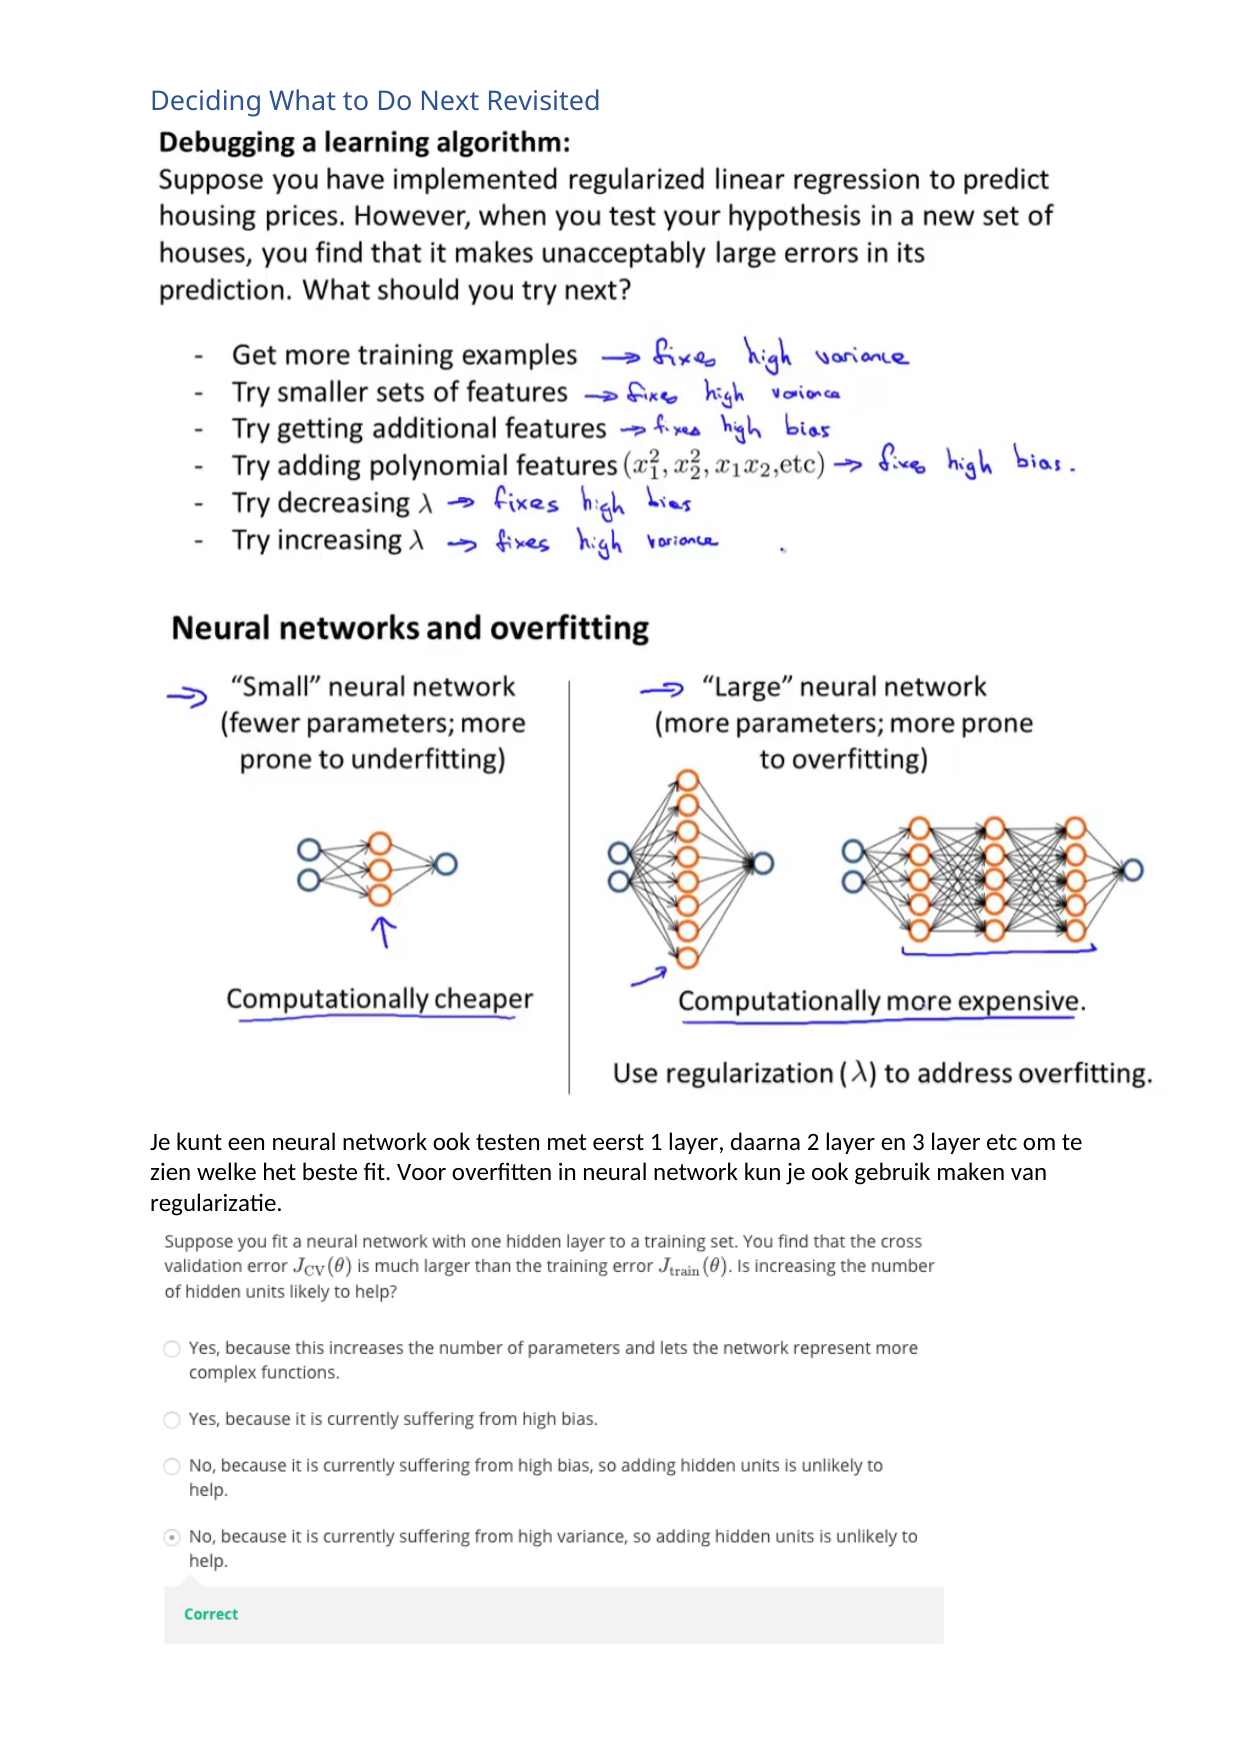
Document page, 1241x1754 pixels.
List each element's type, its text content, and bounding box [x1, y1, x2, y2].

picture [150, 118, 1168, 1126]
picture [150, 1217, 950, 1649]
text Je kunt een neural network ook testen met eerst 1 layer, daarna 2 layer en 3 layer etc om te zien welke het beste fit. Voor overfitten in neural network kun je ook gebruik maken van regularizatie. [150, 1126, 1090, 1217]
subtitle Deciding What to Do Next Revisited [150, 81, 1090, 118]
